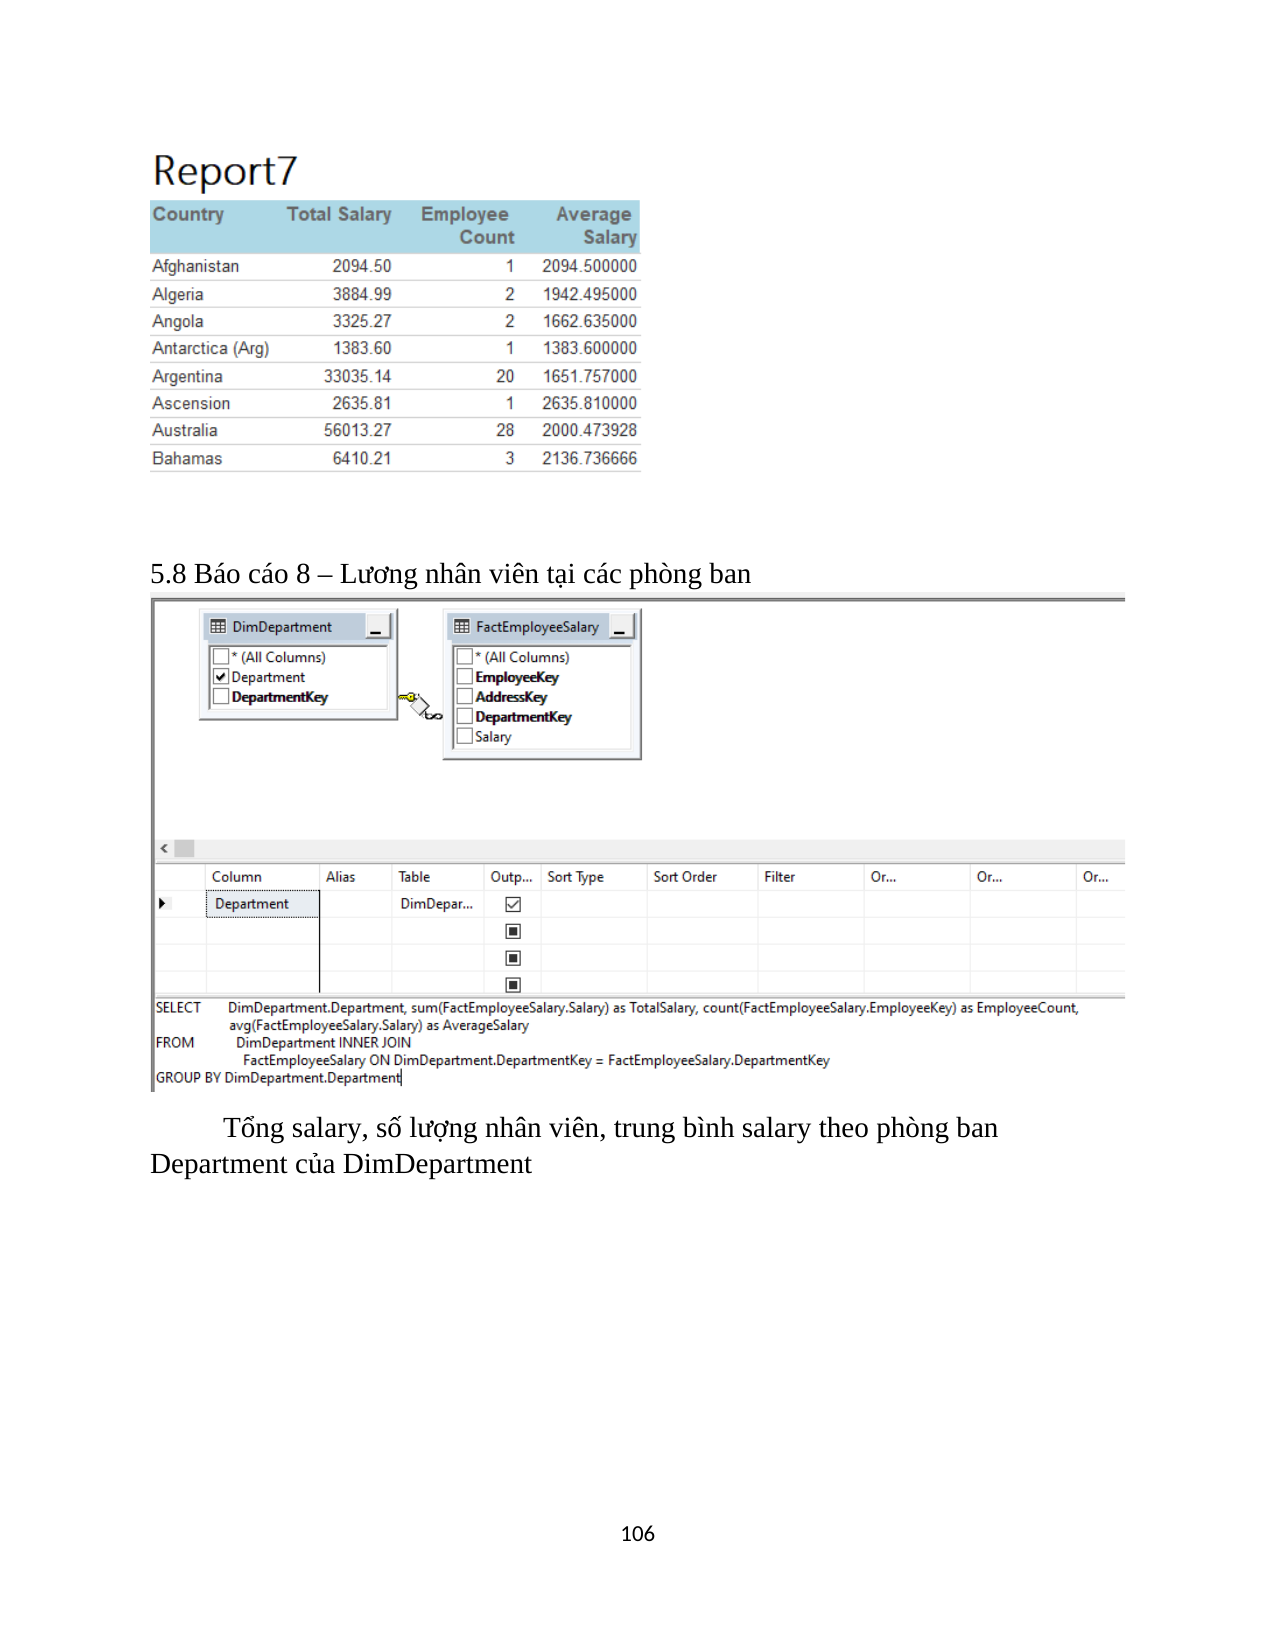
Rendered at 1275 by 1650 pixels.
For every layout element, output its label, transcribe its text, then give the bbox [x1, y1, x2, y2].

picture [150, 150, 1125, 476]
text Tổng salary, số lượng nhân viên, trung bình salary theo phòng ban Department của DimDepartment [150, 1111, 1125, 1180]
subtitle 5.8 Báo cáo 8 – Lương nhân viên tại các phòng ban [150, 556, 1125, 589]
picture [150, 592, 1125, 1092]
